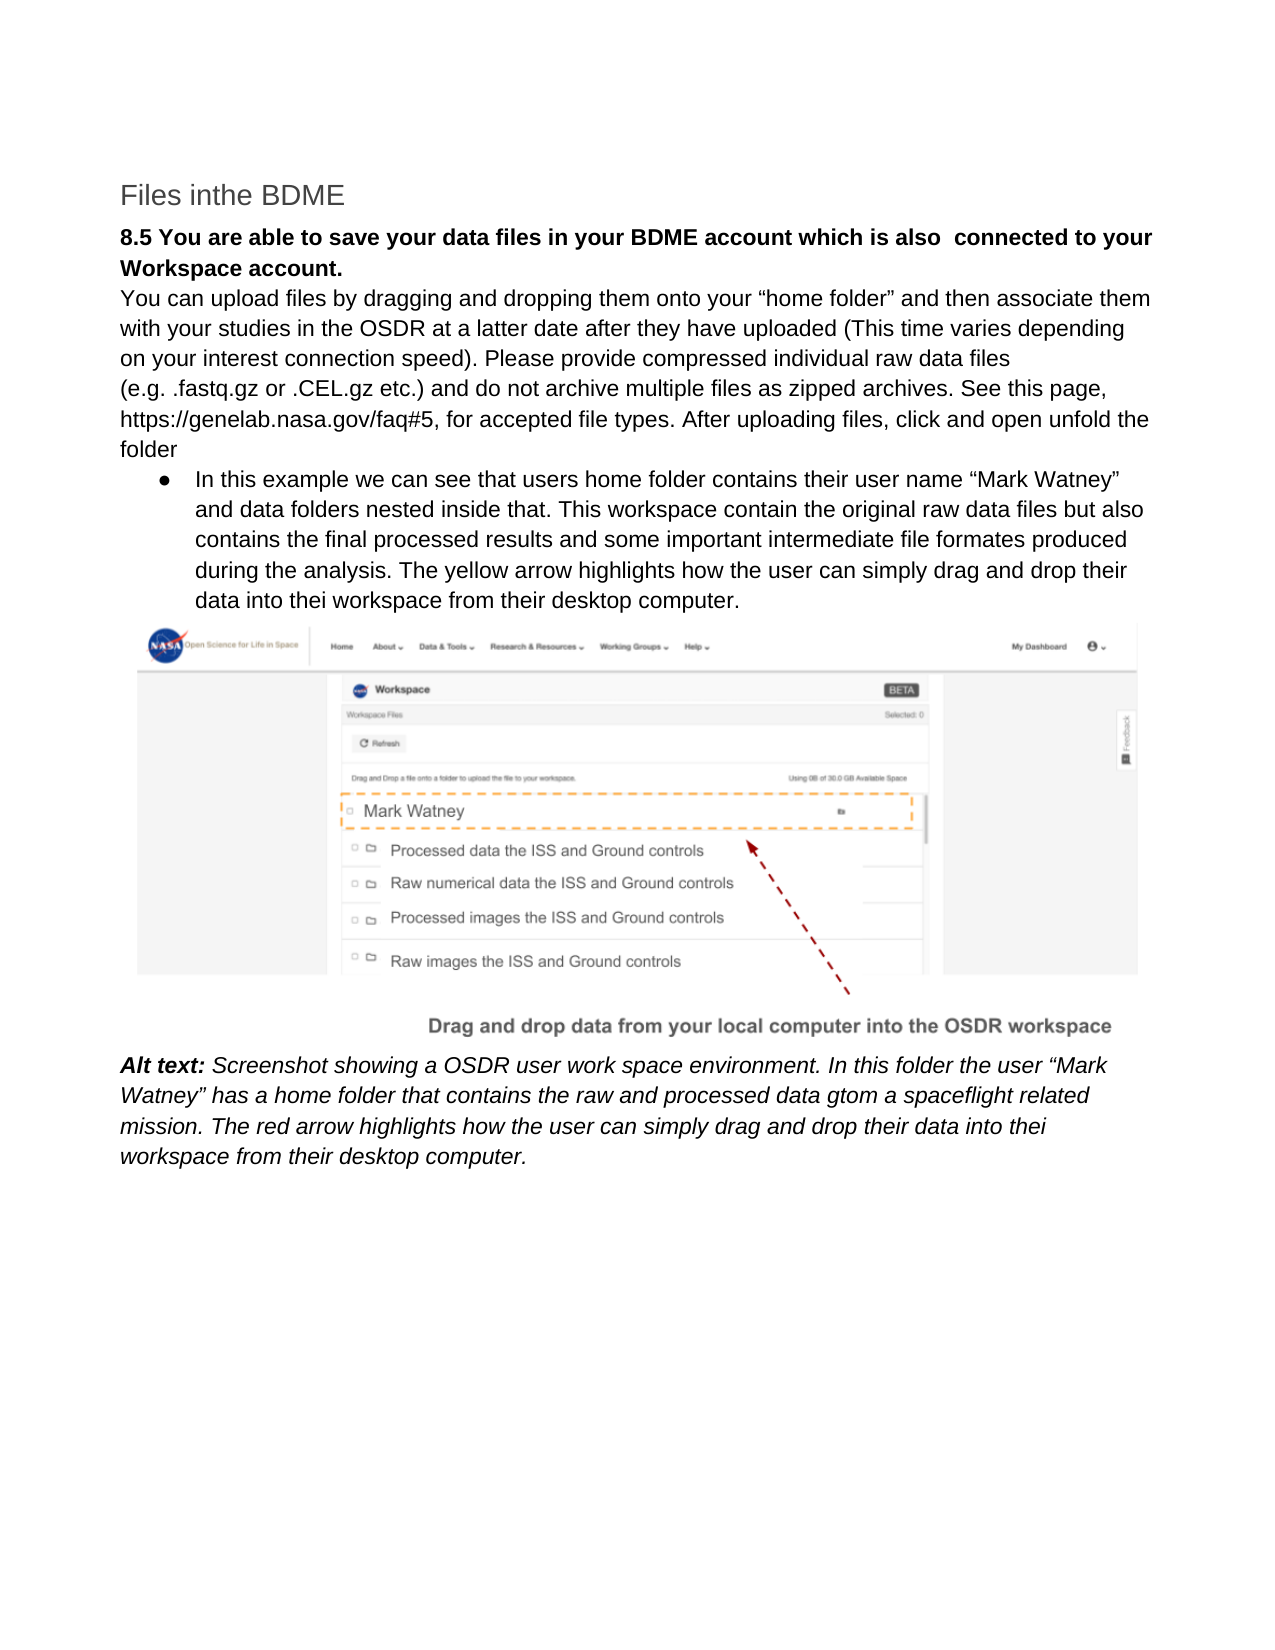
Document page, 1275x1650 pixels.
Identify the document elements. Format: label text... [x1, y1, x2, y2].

text Alt text: Screenshot showing a OSDR user work space environment. In this folder the user “Mark Watney” has a home folder that contains the raw and processed data gtom a spaceflight related mission. The red arrow highlights how the user can simply drag and drop their data into thei workspace from their desktop computer. [120, 1052, 1155, 1169]
picture [120, 617, 1155, 1049]
subtitle Files inthe BDME [120, 177, 1155, 211]
text 8.5 You are able to save your data files in your BDME account which is also connected to your Workspace account. [120, 224, 1155, 281]
text You can upload files by dragging and dropping them onto your “home folder” and then associate them with your studies in the OSDR at a latter date after they have uploaded (This time varies depending on your interest connection speed). Please provide compressed individual raw data files (e.g. .fastq.gz or .CEL.gz etc.) and do not archive multiple files as zipped archives. See this page, https://genelab.nasa.gov/faq#5, for accepted file types. After uploading files, click and open unfold the folder [120, 285, 1155, 462]
list In this example we can see that users home folder contains their user name “Mark Watney” and data folders nested inside that. This workspace contain the original raw data files but also contains the final processed results and some important intermediate file formates produced during the analysis. The yellow arrow highlights how the user can simply drag and drop their data into thei workspace from their desktop computer. [157, 466, 1155, 613]
